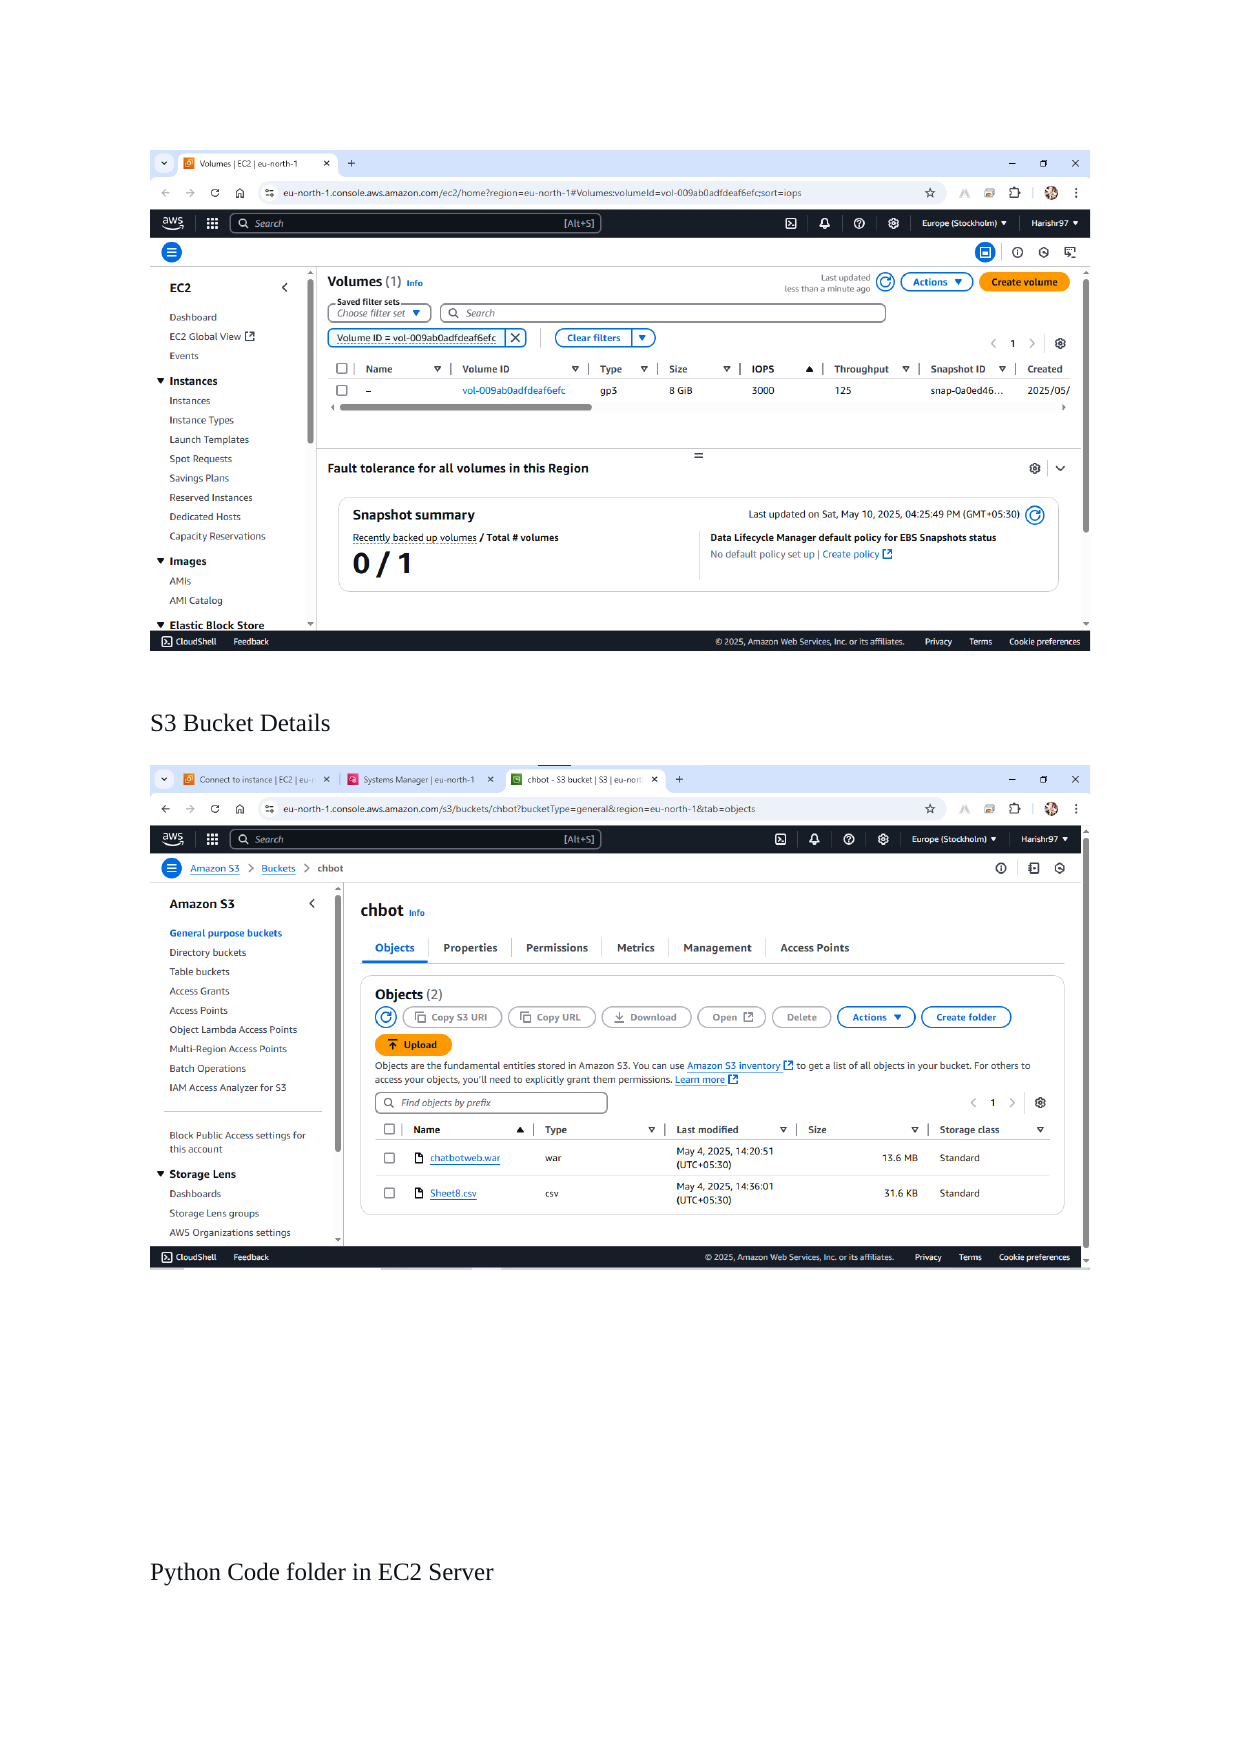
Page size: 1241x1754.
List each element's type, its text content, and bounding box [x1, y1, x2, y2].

picture [150, 765, 1091, 1270]
picture [150, 150, 1091, 651]
text Python Code folder in EC2 Server [150, 1557, 1090, 1586]
text S3 Bucket Details [150, 708, 1090, 737]
